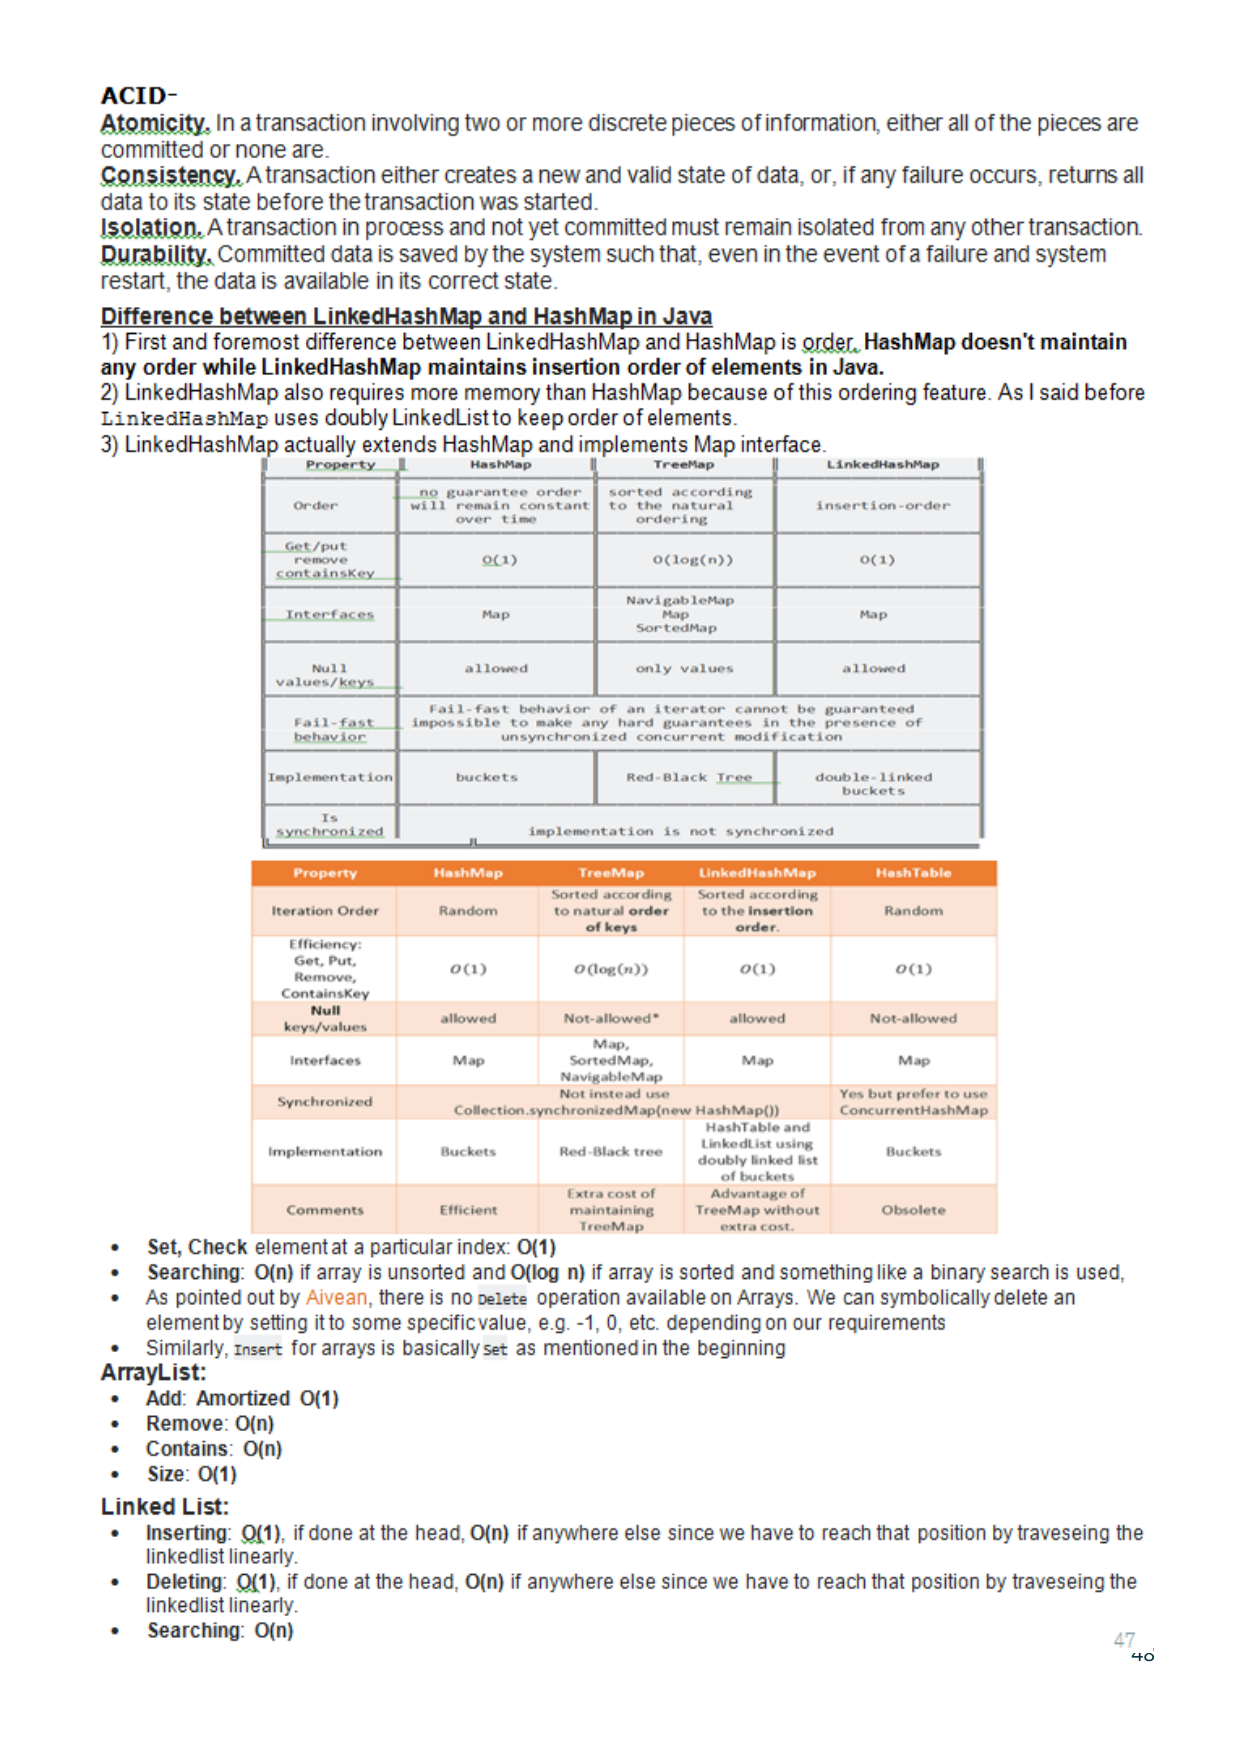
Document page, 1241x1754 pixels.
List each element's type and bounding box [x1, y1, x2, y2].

picture [75, 75, 1154, 1653]
